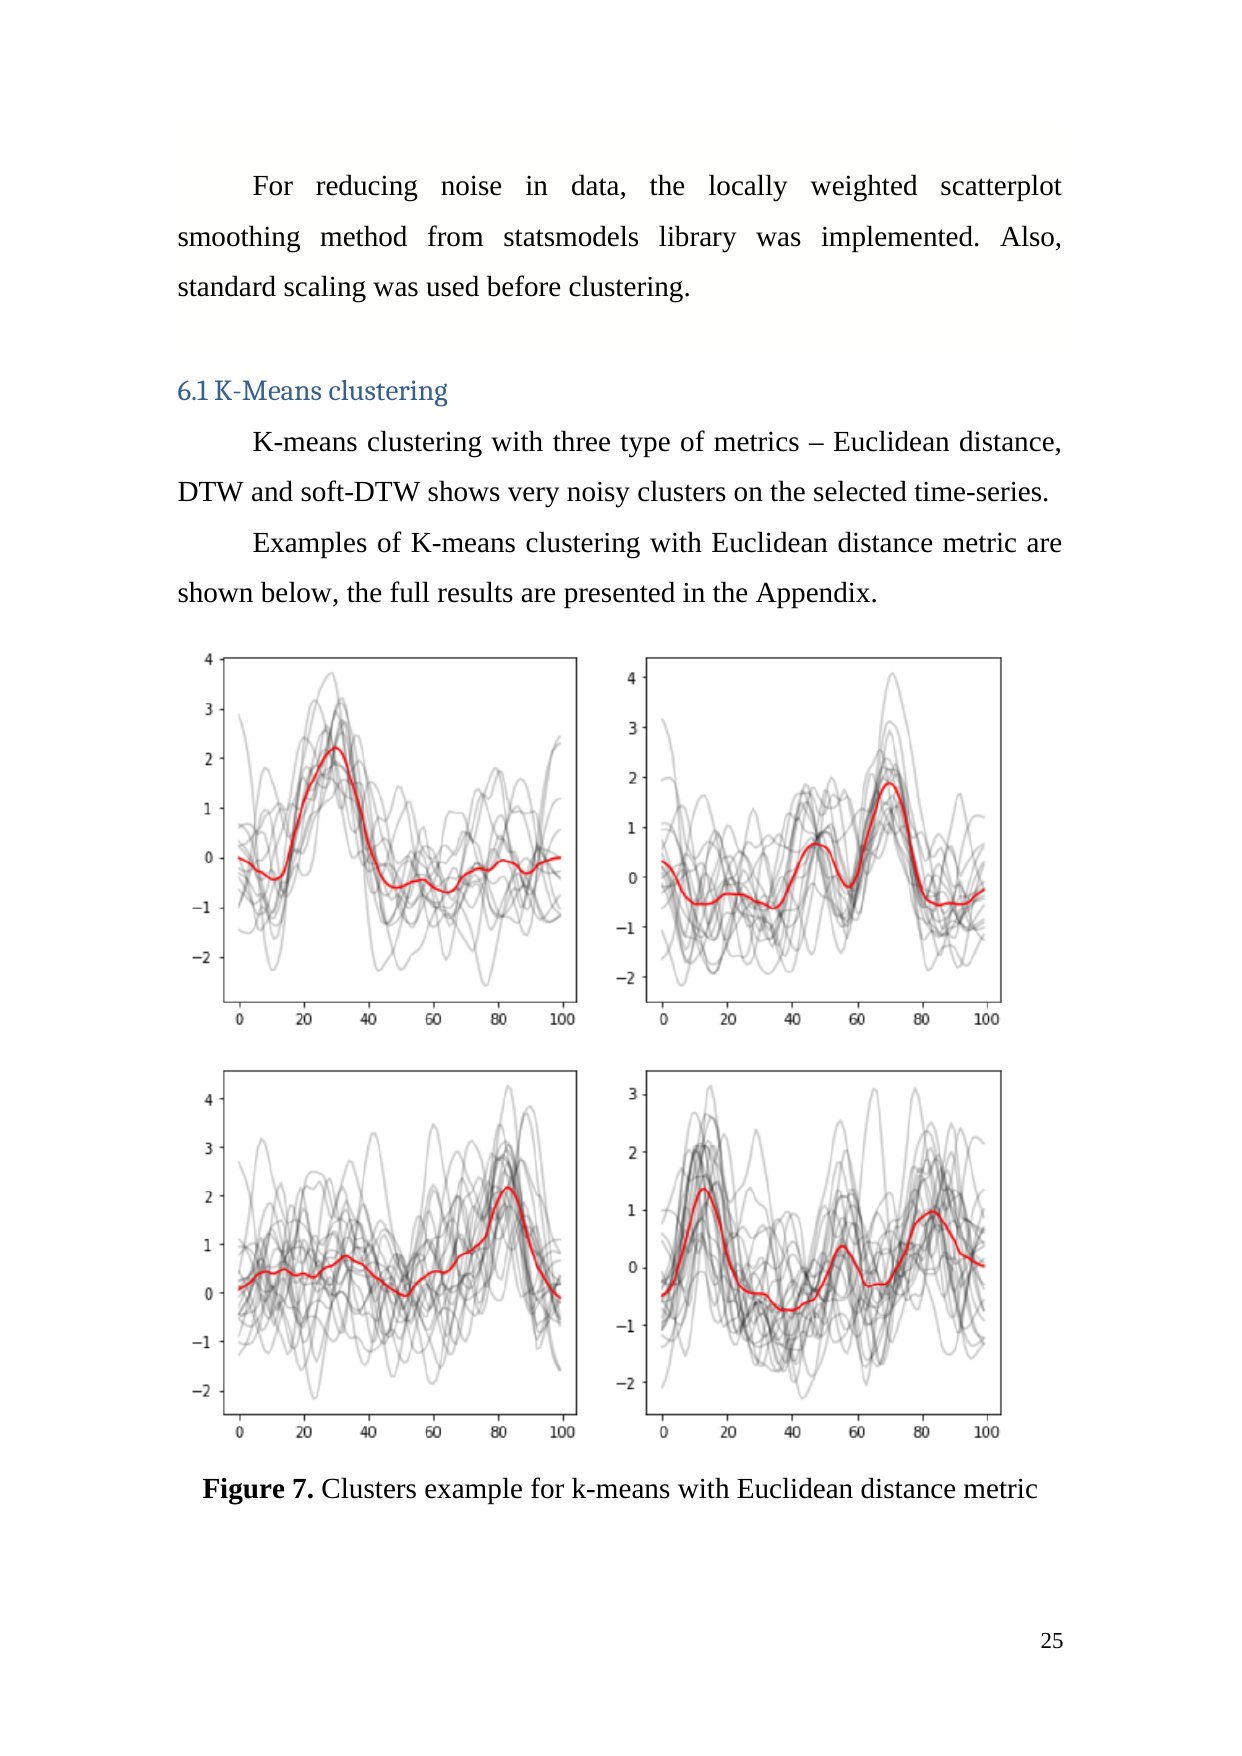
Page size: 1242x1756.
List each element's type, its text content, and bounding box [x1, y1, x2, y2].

text For reducing noise in data, the locally weighted scatterplot smoothing method from statsmodels library was implemented. Also, standard scaling was used before clustering. [177, 168, 1063, 303]
text Examples of K-means clustering with Euclidean distance metric are shown below, the full results are presented in the Appendix. [177, 525, 1063, 609]
text Figure 7. Clusters example for k-means with Euclidean distance metric [177, 1472, 1063, 1505]
text K-means clustering with three type of metrics – Euclidean distance, DTW and soft-DTW shows very noisy clusters on the selected time-series. [177, 424, 1063, 508]
picture [177, 625, 1034, 1459]
subtitle 6.1 K-Means clustering [177, 374, 1063, 407]
